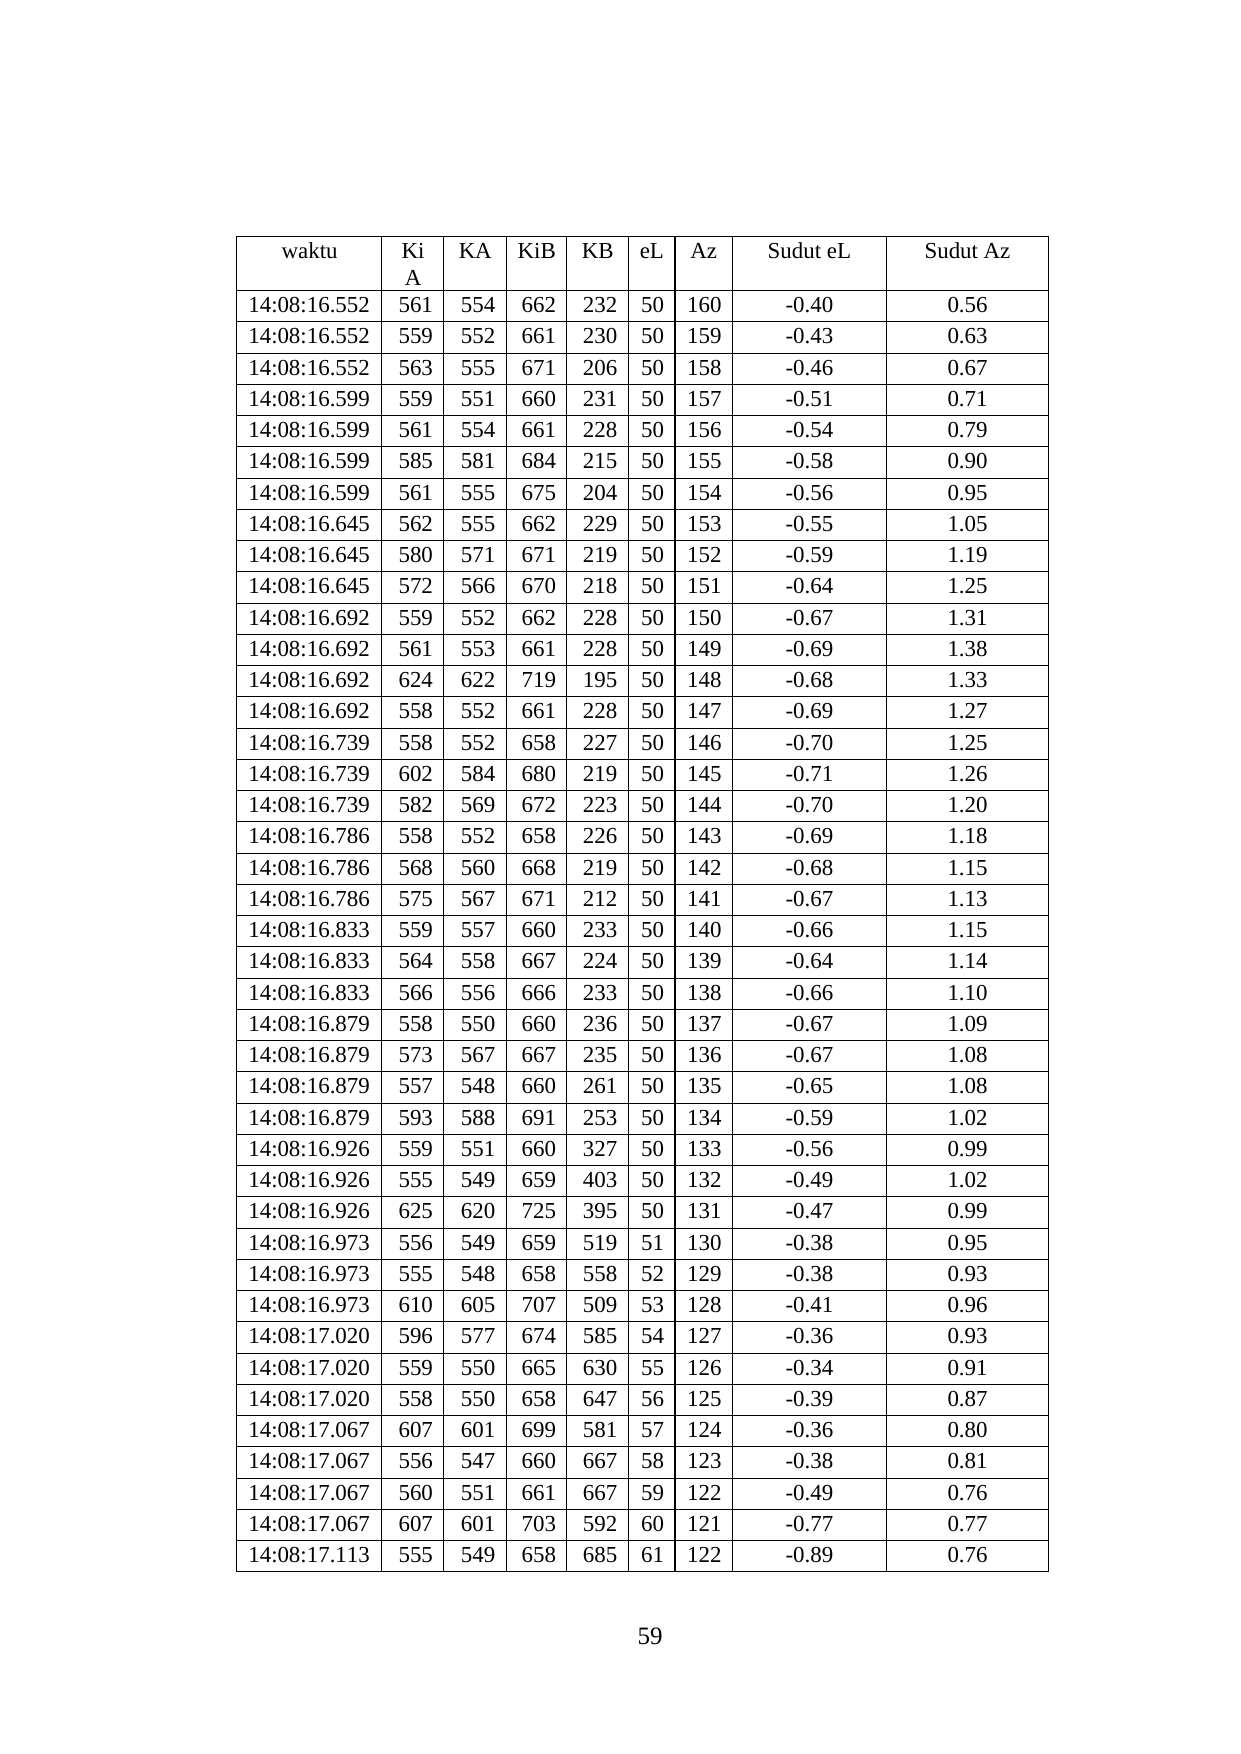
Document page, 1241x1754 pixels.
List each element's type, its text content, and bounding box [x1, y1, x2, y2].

table_cell 14:08:16.599 [237, 416, 381, 446]
table_cell 50 [629, 291, 674, 321]
table_cell 509 [567, 1291, 628, 1321]
table_cell 661 [507, 1479, 566, 1509]
table_cell -0.67 [733, 885, 886, 915]
table_cell 552 [444, 697, 506, 727]
table_cell -0.40 [733, 291, 886, 321]
table_cell 660 [507, 1135, 566, 1165]
table_cell 50 [629, 416, 674, 446]
table_cell -0.69 [733, 822, 886, 852]
table_cell -0.59 [733, 1104, 886, 1134]
table_cell 665 [507, 1354, 566, 1384]
table_cell 1.09 [887, 1010, 1048, 1040]
table_cell 149 [676, 635, 732, 665]
table_cell 567 [444, 1041, 506, 1071]
table_cell 327 [567, 1135, 628, 1165]
table_cell 581 [444, 447, 506, 477]
table_cell 50 [629, 697, 674, 727]
table_cell -0.49 [733, 1479, 886, 1509]
table_cell 671 [507, 354, 566, 384]
table_cell 232 [567, 291, 628, 321]
table_cell 560 [444, 854, 506, 884]
table_cell 154 [676, 479, 732, 509]
table_cell 559 [382, 1135, 443, 1165]
table_cell 552 [444, 322, 506, 352]
table_cell 14:08:16.739 [237, 760, 381, 790]
table_cell 50 [629, 1041, 674, 1071]
table_cell 150 [676, 604, 732, 634]
table_cell 50 [629, 947, 674, 977]
table_cell 14:08:16.786 [237, 885, 381, 915]
table_cell 224 [567, 947, 628, 977]
table_cell 0.63 [887, 322, 1048, 352]
table_cell 1.31 [887, 604, 1048, 634]
table_cell 624 [382, 666, 443, 696]
table_cell 660 [507, 1072, 566, 1102]
table_cell 139 [676, 947, 732, 977]
table_cell 672 [507, 791, 566, 821]
table_header Sudut Az [887, 237, 1048, 290]
table_header waktu [237, 237, 381, 290]
table_cell 559 [382, 916, 443, 946]
table_cell 556 [382, 1447, 443, 1477]
table_cell 50 [629, 510, 674, 540]
table_cell 219 [567, 760, 628, 790]
table_cell 50 [629, 1072, 674, 1102]
table_cell 395 [567, 1197, 628, 1227]
table_cell 1.13 [887, 885, 1048, 915]
table_cell 14:08:16.879 [237, 1041, 381, 1071]
table_cell 14:08:16.552 [237, 291, 381, 321]
table_cell 707 [507, 1291, 566, 1321]
table_cell 137 [676, 1010, 732, 1040]
table_cell 555 [382, 1166, 443, 1196]
table_cell 558 [444, 947, 506, 977]
table_cell 661 [507, 416, 566, 446]
table_cell -0.49 [733, 1166, 886, 1196]
table_cell 158 [676, 354, 732, 384]
table_cell 1.18 [887, 822, 1048, 852]
table_cell 14:08:17.020 [237, 1322, 381, 1352]
table_cell 703 [507, 1510, 566, 1540]
table_cell 142 [676, 854, 732, 884]
table_cell 551 [444, 385, 506, 415]
table_cell 667 [567, 1479, 628, 1509]
table_cell 719 [507, 666, 566, 696]
table_cell 219 [567, 541, 628, 571]
table_cell 668 [507, 854, 566, 884]
table_cell 0.67 [887, 354, 1048, 384]
table_cell 1.19 [887, 541, 1048, 571]
table_cell 559 [382, 322, 443, 352]
table_cell 658 [507, 729, 566, 759]
table_cell 564 [382, 947, 443, 977]
table_cell 577 [444, 1322, 506, 1352]
table_cell 403 [567, 1166, 628, 1196]
table_cell 558 [382, 1010, 443, 1040]
table_cell 1.05 [887, 510, 1048, 540]
table_cell 0.95 [887, 1229, 1048, 1259]
table_cell 558 [567, 1260, 628, 1290]
table_cell 14:08:16.879 [237, 1010, 381, 1040]
table_cell 549 [444, 1541, 506, 1571]
table_cell 596 [382, 1322, 443, 1352]
table_cell 14:08:16.645 [237, 541, 381, 571]
table_cell 226 [567, 822, 628, 852]
table_cell 14:08:16.599 [237, 479, 381, 509]
table_cell 559 [382, 604, 443, 634]
table_cell 661 [507, 322, 566, 352]
table_cell 253 [567, 1104, 628, 1134]
table_cell 155 [676, 447, 732, 477]
table_cell 550 [444, 1010, 506, 1040]
table_cell 126 [676, 1354, 732, 1384]
table_cell 50 [629, 666, 674, 696]
table_cell 592 [567, 1510, 628, 1540]
table_cell -0.56 [733, 479, 886, 509]
table_cell 14:08:16.692 [237, 635, 381, 665]
table_cell 125 [676, 1385, 732, 1415]
table_cell 662 [507, 604, 566, 634]
table_cell 0.99 [887, 1135, 1048, 1165]
table_cell 607 [382, 1416, 443, 1446]
table_cell 152 [676, 541, 732, 571]
table_cell 1.15 [887, 854, 1048, 884]
table_cell 55 [629, 1354, 674, 1384]
table_cell 206 [567, 354, 628, 384]
table_cell 551 [444, 1135, 506, 1165]
table_cell 132 [676, 1166, 732, 1196]
table_cell 561 [382, 635, 443, 665]
table_cell 658 [507, 1541, 566, 1571]
table_cell 661 [507, 697, 566, 727]
table_cell 14:08:17.067 [237, 1416, 381, 1446]
table_cell 50 [629, 979, 674, 1009]
table_cell 50 [629, 604, 674, 634]
table_cell 219 [567, 854, 628, 884]
table_cell 50 [629, 1135, 674, 1165]
table_header KiA [382, 237, 443, 290]
table_cell 658 [507, 822, 566, 852]
table_cell 0.93 [887, 1322, 1048, 1352]
table_cell 50 [629, 916, 674, 946]
table_cell 588 [444, 1104, 506, 1134]
table_cell 153 [676, 510, 732, 540]
table_cell 14:08:16.833 [237, 916, 381, 946]
table_cell 667 [507, 947, 566, 977]
table_cell 662 [507, 291, 566, 321]
table_cell 130 [676, 1229, 732, 1259]
table_cell 566 [382, 979, 443, 1009]
table_cell 660 [507, 916, 566, 946]
table_cell 122 [676, 1479, 732, 1509]
table_cell 228 [567, 697, 628, 727]
table_cell 14:08:16.645 [237, 510, 381, 540]
table_cell -0.69 [733, 697, 886, 727]
table_cell 563 [382, 354, 443, 384]
table_header eL [629, 237, 674, 290]
table_cell 50 [629, 385, 674, 415]
table_cell 58 [629, 1447, 674, 1477]
table_cell 0.91 [887, 1354, 1048, 1384]
table_cell 556 [382, 1229, 443, 1259]
table_cell 0.87 [887, 1385, 1048, 1415]
table_cell 567 [444, 885, 506, 915]
table_cell 1.10 [887, 979, 1048, 1009]
table_cell 569 [444, 791, 506, 821]
table_cell 557 [382, 1072, 443, 1102]
table_cell 571 [444, 541, 506, 571]
table_cell 14:08:17.113 [237, 1541, 381, 1571]
table_cell 157 [676, 385, 732, 415]
table_cell 51 [629, 1229, 674, 1259]
table_cell -0.66 [733, 916, 886, 946]
table_cell 14:08:17.067 [237, 1479, 381, 1509]
table_cell -0.39 [733, 1385, 886, 1415]
table_cell 699 [507, 1416, 566, 1446]
table_cell 134 [676, 1104, 732, 1134]
table_cell 671 [507, 885, 566, 915]
table_cell 610 [382, 1291, 443, 1321]
table_cell 550 [444, 1354, 506, 1384]
table_cell -0.71 [733, 760, 886, 790]
table_cell 0.99 [887, 1197, 1048, 1227]
table_cell 662 [507, 510, 566, 540]
table_cell 547 [444, 1447, 506, 1477]
table_cell 54 [629, 1322, 674, 1352]
table_cell 1.08 [887, 1072, 1048, 1102]
table_cell 562 [382, 510, 443, 540]
table_cell 14:08:17.020 [237, 1385, 381, 1415]
table_cell 148 [676, 666, 732, 696]
table_cell 53 [629, 1291, 674, 1321]
table_cell 671 [507, 541, 566, 571]
table_cell 14:08:16.833 [237, 979, 381, 1009]
table_cell 14:08:16.599 [237, 447, 381, 477]
table_cell 235 [567, 1041, 628, 1071]
table_header Az [676, 237, 732, 290]
table_cell 143 [676, 822, 732, 852]
table_cell 555 [382, 1260, 443, 1290]
table_cell 1.27 [887, 697, 1048, 727]
table_cell 1.08 [887, 1041, 1048, 1071]
table_cell 14:08:16.973 [237, 1229, 381, 1259]
table_cell 582 [382, 791, 443, 821]
table_cell 50 [629, 635, 674, 665]
table_cell 548 [444, 1072, 506, 1102]
table_cell 131 [676, 1197, 732, 1227]
table_cell 14:08:16.645 [237, 572, 381, 602]
table_cell 0.95 [887, 479, 1048, 509]
table_cell 14:08:16.692 [237, 666, 381, 696]
table_cell 14:08:16.926 [237, 1135, 381, 1165]
table_cell -0.47 [733, 1197, 886, 1227]
table_cell 552 [444, 604, 506, 634]
table_cell 680 [507, 760, 566, 790]
table_cell 138 [676, 979, 732, 1009]
table_cell 128 [676, 1291, 732, 1321]
table_cell 568 [382, 854, 443, 884]
table_cell 551 [444, 1479, 506, 1509]
table_cell 1.14 [887, 947, 1048, 977]
table_cell -0.89 [733, 1541, 886, 1571]
table_cell 140 [676, 916, 732, 946]
table_cell 14:08:16.552 [237, 322, 381, 352]
table_cell 660 [507, 1447, 566, 1477]
table_cell 0.90 [887, 447, 1048, 477]
table_cell 666 [507, 979, 566, 1009]
table_cell 593 [382, 1104, 443, 1134]
table_cell 14:08:17.067 [237, 1447, 381, 1477]
table_cell 584 [444, 760, 506, 790]
table_header KA [444, 237, 506, 290]
table_cell 549 [444, 1229, 506, 1259]
table_cell 601 [444, 1510, 506, 1540]
table_cell 204 [567, 479, 628, 509]
table_cell 215 [567, 447, 628, 477]
table_cell 658 [507, 1385, 566, 1415]
table_cell 1.02 [887, 1166, 1048, 1196]
table_cell 0.56 [887, 291, 1048, 321]
table_cell 56 [629, 1385, 674, 1415]
table_cell 0.76 [887, 1479, 1048, 1509]
table_cell 725 [507, 1197, 566, 1227]
table_cell 231 [567, 385, 628, 415]
table_cell 555 [382, 1541, 443, 1571]
table_cell 550 [444, 1385, 506, 1415]
table_cell 552 [444, 729, 506, 759]
table_cell 50 [629, 822, 674, 852]
table_cell 581 [567, 1416, 628, 1446]
table_cell 1.33 [887, 666, 1048, 696]
table_cell 14:08:16.973 [237, 1260, 381, 1290]
table_cell 156 [676, 416, 732, 446]
table_cell 151 [676, 572, 732, 602]
table_cell 561 [382, 291, 443, 321]
table_cell 14:08:16.552 [237, 354, 381, 384]
table_cell -0.51 [733, 385, 886, 415]
table_cell 555 [444, 354, 506, 384]
table_cell 50 [629, 322, 674, 352]
table_cell 519 [567, 1229, 628, 1259]
table_cell 129 [676, 1260, 732, 1290]
table_cell 218 [567, 572, 628, 602]
table_cell 228 [567, 604, 628, 634]
table_cell 159 [676, 322, 732, 352]
table_cell 552 [444, 822, 506, 852]
table_cell 223 [567, 791, 628, 821]
table_cell 630 [567, 1354, 628, 1384]
table_cell -0.59 [733, 541, 886, 571]
table_cell 558 [382, 822, 443, 852]
table_cell 685 [567, 1541, 628, 1571]
table_cell 50 [629, 1166, 674, 1196]
table_cell -0.67 [733, 1010, 886, 1040]
table_cell -0.65 [733, 1072, 886, 1102]
table_cell 0.76 [887, 1541, 1048, 1571]
table_cell 1.25 [887, 572, 1048, 602]
table_cell 558 [382, 697, 443, 727]
table_cell 670 [507, 572, 566, 602]
table_cell 50 [629, 479, 674, 509]
table_cell 548 [444, 1260, 506, 1290]
table_cell 141 [676, 885, 732, 915]
table_cell 61 [629, 1541, 674, 1571]
table_cell 558 [382, 1385, 443, 1415]
table_cell -0.36 [733, 1416, 886, 1446]
table_cell 585 [567, 1322, 628, 1352]
table_cell 667 [507, 1041, 566, 1071]
table_cell -0.54 [733, 416, 886, 446]
table_cell 556 [444, 979, 506, 1009]
table_cell -0.70 [733, 729, 886, 759]
table_cell -0.64 [733, 572, 886, 602]
table_cell 229 [567, 510, 628, 540]
table_cell 1.38 [887, 635, 1048, 665]
table_cell -0.41 [733, 1291, 886, 1321]
table_cell 554 [444, 291, 506, 321]
table_cell -0.64 [733, 947, 886, 977]
table_cell 127 [676, 1322, 732, 1352]
table_cell 558 [382, 729, 443, 759]
table_cell -0.70 [733, 791, 886, 821]
table_cell 50 [629, 885, 674, 915]
table_cell 14:08:16.833 [237, 947, 381, 977]
table_cell -0.77 [733, 1510, 886, 1540]
table_cell 647 [567, 1385, 628, 1415]
table_cell 14:08:16.786 [237, 822, 381, 852]
table_cell 560 [382, 1479, 443, 1509]
table_cell 1.25 [887, 729, 1048, 759]
table_cell 233 [567, 979, 628, 1009]
table_cell 0.79 [887, 416, 1048, 446]
table_cell 667 [567, 1447, 628, 1477]
table_cell 50 [629, 1010, 674, 1040]
table_cell 135 [676, 1072, 732, 1102]
table_cell 14:08:16.926 [237, 1166, 381, 1196]
table_cell 228 [567, 416, 628, 446]
table_cell 575 [382, 885, 443, 915]
table_cell 50 [629, 760, 674, 790]
table_cell 50 [629, 447, 674, 477]
table_cell 50 [629, 729, 674, 759]
table_cell 674 [507, 1322, 566, 1352]
table_cell -0.38 [733, 1447, 886, 1477]
table_cell -0.55 [733, 510, 886, 540]
table_cell 601 [444, 1416, 506, 1446]
table_cell -0.67 [733, 604, 886, 634]
table_cell 146 [676, 729, 732, 759]
table_cell 136 [676, 1041, 732, 1071]
table_cell 605 [444, 1291, 506, 1321]
table_cell 585 [382, 447, 443, 477]
table_cell 60 [629, 1510, 674, 1540]
table_cell 555 [444, 479, 506, 509]
table_cell 661 [507, 635, 566, 665]
table_cell 0.71 [887, 385, 1048, 415]
table_cell 50 [629, 1197, 674, 1227]
table_cell 691 [507, 1104, 566, 1134]
table_cell 50 [629, 541, 674, 571]
table_cell 14:08:17.067 [237, 1510, 381, 1540]
table_cell 14:08:16.599 [237, 385, 381, 415]
table_cell -0.34 [733, 1354, 886, 1384]
table_cell 554 [444, 416, 506, 446]
table_cell 14:08:16.926 [237, 1197, 381, 1227]
table_cell 121 [676, 1510, 732, 1540]
table_cell 602 [382, 760, 443, 790]
table_cell -0.46 [733, 354, 886, 384]
table_cell 1.26 [887, 760, 1048, 790]
table_cell 57 [629, 1416, 674, 1446]
table_cell 660 [507, 385, 566, 415]
table_cell 559 [382, 1354, 443, 1384]
table_cell 553 [444, 635, 506, 665]
table_cell -0.68 [733, 854, 886, 884]
table_cell 675 [507, 479, 566, 509]
table_cell -0.36 [733, 1322, 886, 1352]
table_cell 607 [382, 1510, 443, 1540]
table_cell 573 [382, 1041, 443, 1071]
table_cell 1.20 [887, 791, 1048, 821]
table_cell 620 [444, 1197, 506, 1227]
table_cell 50 [629, 791, 674, 821]
table_cell 572 [382, 572, 443, 602]
table_cell 147 [676, 697, 732, 727]
table_cell -0.67 [733, 1041, 886, 1071]
table_cell 212 [567, 885, 628, 915]
table_cell 684 [507, 447, 566, 477]
table_cell 0.77 [887, 1510, 1048, 1540]
table_header KiB [507, 237, 566, 290]
table_cell 580 [382, 541, 443, 571]
table_cell -0.43 [733, 322, 886, 352]
table_cell 195 [567, 666, 628, 696]
table_header KB [567, 237, 628, 290]
table_cell -0.58 [733, 447, 886, 477]
table_cell 622 [444, 666, 506, 696]
table_cell 14:08:16.692 [237, 697, 381, 727]
table_cell 659 [507, 1229, 566, 1259]
table_cell 59 [629, 1479, 674, 1509]
table_cell 561 [382, 479, 443, 509]
table_cell 14:08:16.973 [237, 1291, 381, 1321]
table_cell 261 [567, 1072, 628, 1102]
table_cell 14:08:16.879 [237, 1104, 381, 1134]
table_cell 14:08:16.786 [237, 854, 381, 884]
table_cell 122 [676, 1541, 732, 1571]
table_header Sudut eL [733, 237, 886, 290]
table_cell -0.38 [733, 1260, 886, 1290]
table_cell 50 [629, 1104, 674, 1134]
table_cell 233 [567, 916, 628, 946]
table_cell 561 [382, 416, 443, 446]
table_cell 227 [567, 729, 628, 759]
table_cell 144 [676, 791, 732, 821]
table_cell 660 [507, 1010, 566, 1040]
table_cell -0.38 [733, 1229, 886, 1259]
table_cell 14:08:17.020 [237, 1354, 381, 1384]
table_cell -0.66 [733, 979, 886, 1009]
table_cell 160 [676, 291, 732, 321]
table_cell 1.02 [887, 1104, 1048, 1134]
table_cell 14:08:16.739 [237, 729, 381, 759]
table_cell 555 [444, 510, 506, 540]
table_cell 625 [382, 1197, 443, 1227]
table_cell 133 [676, 1135, 732, 1165]
table_cell 50 [629, 354, 674, 384]
table_cell -0.68 [733, 666, 886, 696]
table_cell 236 [567, 1010, 628, 1040]
table_cell 50 [629, 854, 674, 884]
table_cell 0.81 [887, 1447, 1048, 1477]
table_cell 0.93 [887, 1260, 1048, 1290]
table_cell 566 [444, 572, 506, 602]
table_cell 145 [676, 760, 732, 790]
table_cell 559 [382, 385, 443, 415]
table_cell 0.80 [887, 1416, 1048, 1446]
table_cell 52 [629, 1260, 674, 1290]
table_cell 124 [676, 1416, 732, 1446]
table_cell 14:08:16.739 [237, 791, 381, 821]
table_cell -0.69 [733, 635, 886, 665]
table_cell 50 [629, 572, 674, 602]
table_cell 228 [567, 635, 628, 665]
table_cell 557 [444, 916, 506, 946]
table_cell 14:08:16.879 [237, 1072, 381, 1102]
table_cell 0.96 [887, 1291, 1048, 1321]
table_cell 658 [507, 1260, 566, 1290]
table_cell -0.56 [733, 1135, 886, 1165]
table_cell 1.15 [887, 916, 1048, 946]
table_cell 659 [507, 1166, 566, 1196]
table_cell 549 [444, 1166, 506, 1196]
table_cell 230 [567, 322, 628, 352]
table_cell 14:08:16.692 [237, 604, 381, 634]
table_cell 123 [676, 1447, 732, 1477]
